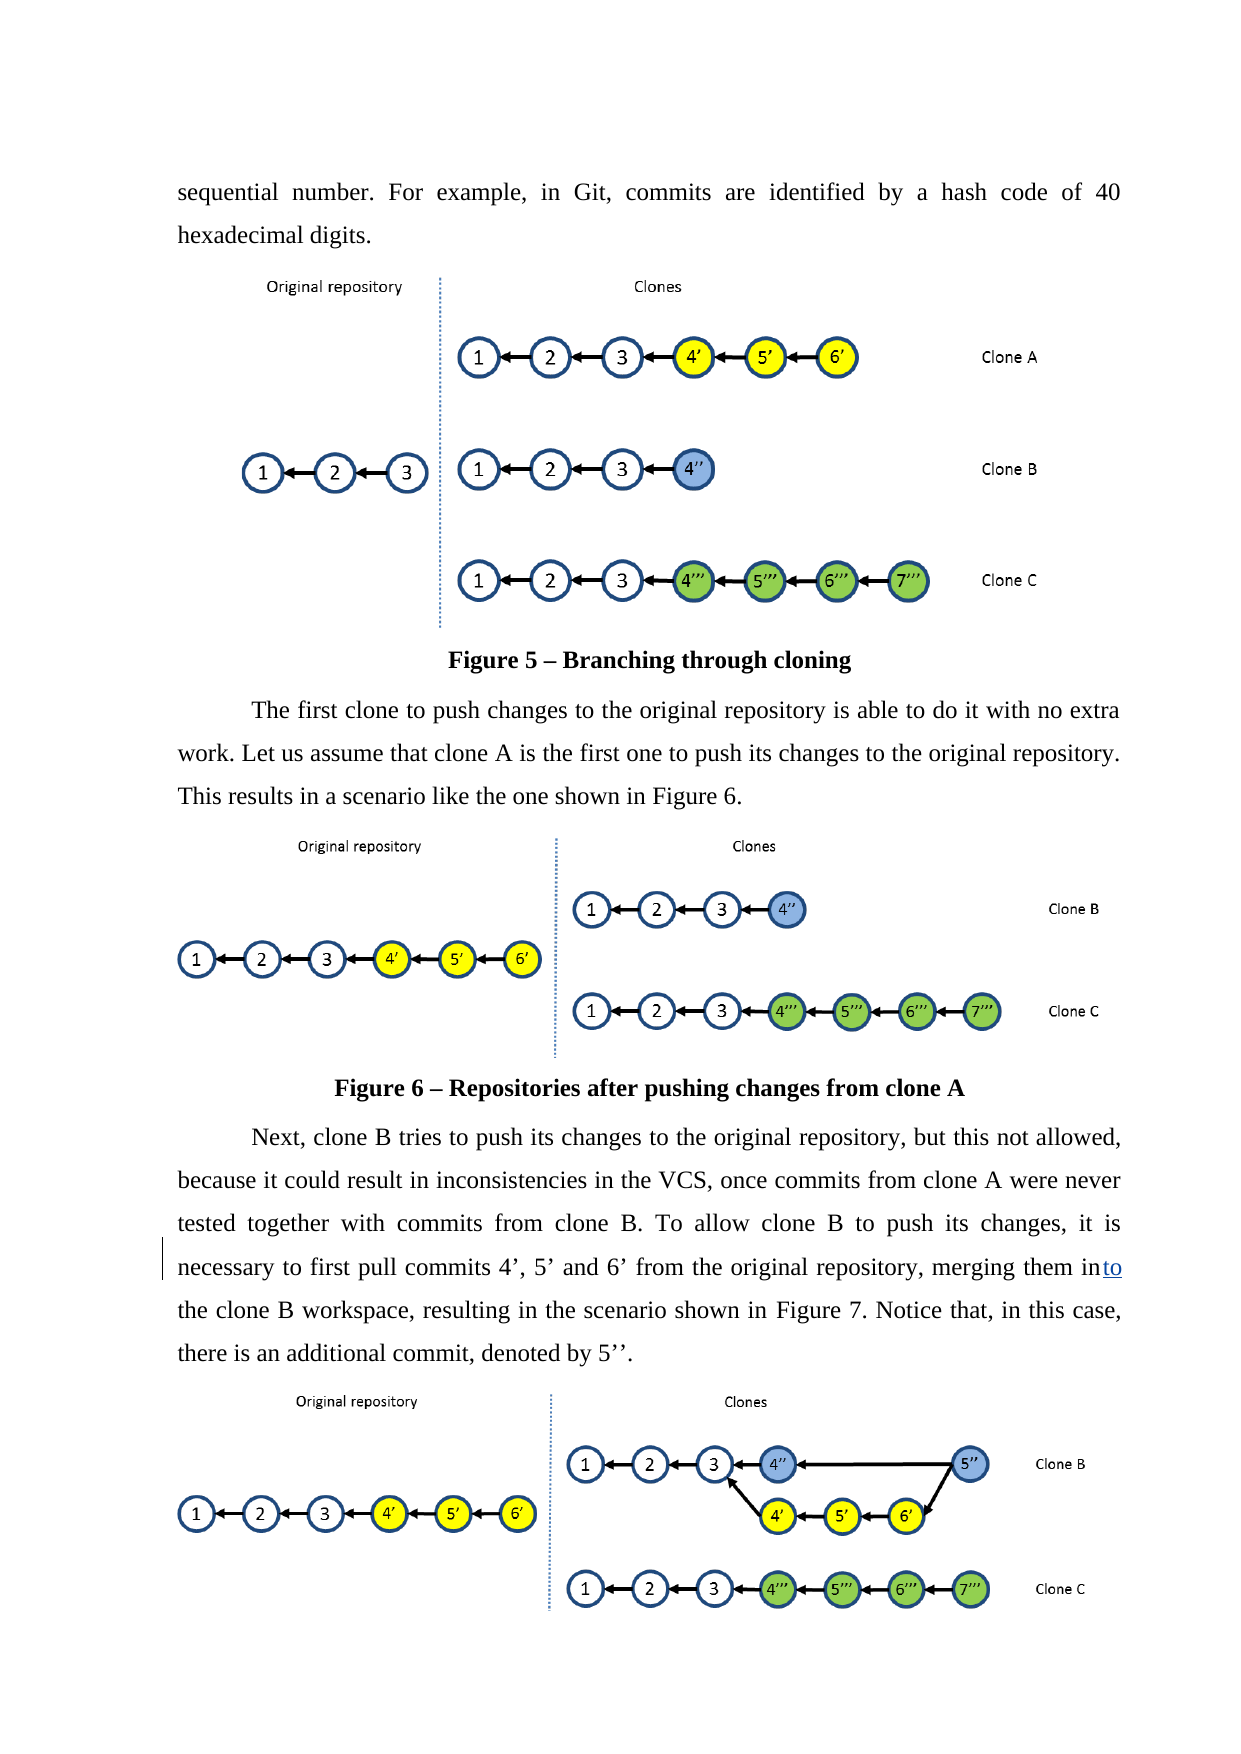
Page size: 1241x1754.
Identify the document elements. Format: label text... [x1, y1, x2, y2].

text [177, 177, 1122, 249]
picture [241, 263, 1058, 631]
picture [177, 1381, 1104, 1613]
picture [177, 824, 1118, 1059]
text Next, clone B tries to push its changes to the original repository, but this not allowed, because it could result in inconsistencies in the VCS, once commits from clone A were never tested together with commits from clone B. To allow clone B to push its changes, it is necessary to first pull commits 4’, 5’ and 6’ from the original repository, merging them in the clone B workspace, resulting in the scenario shown in Figure 6. Notice that, in this case, there is an additional commit, denoted by 5’’. [177, 1122, 1122, 1367]
